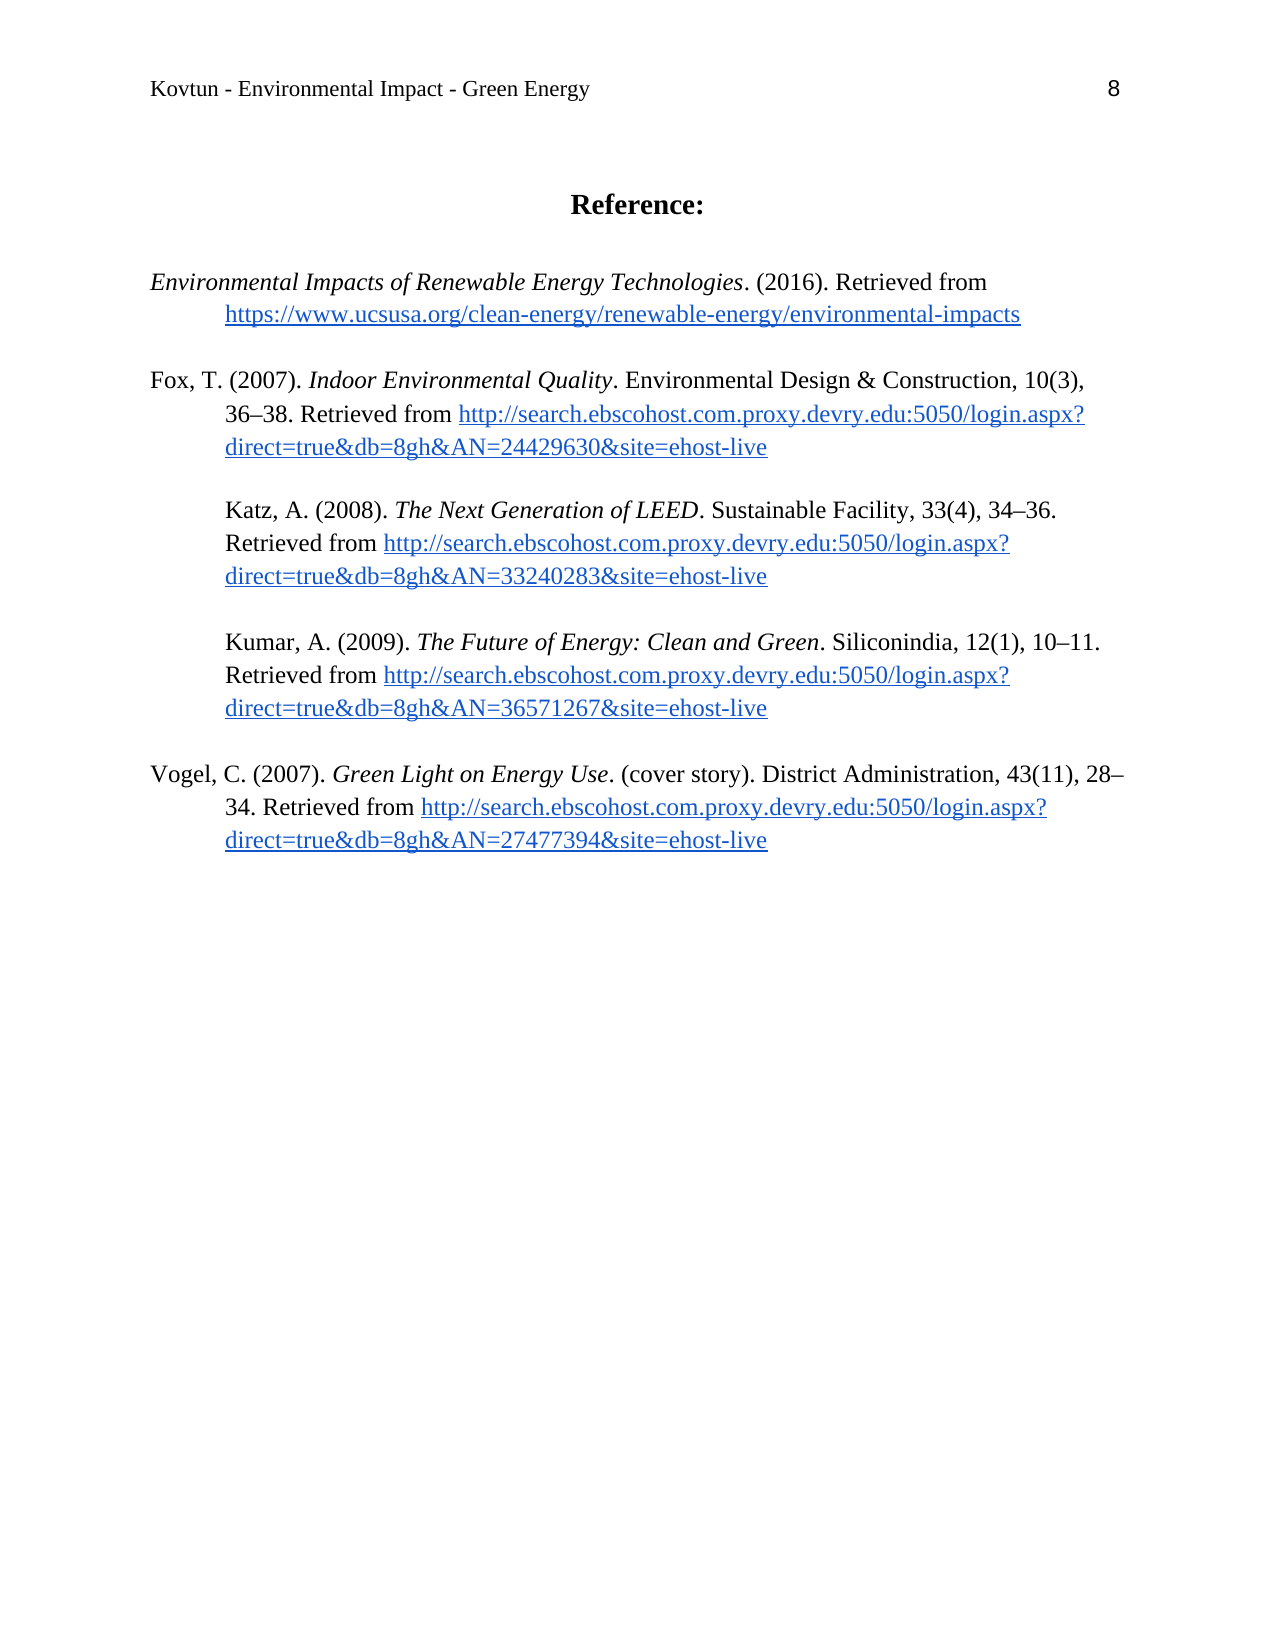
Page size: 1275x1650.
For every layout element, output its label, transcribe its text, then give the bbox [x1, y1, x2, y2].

text Katz, A. (2008). The Next Generation of LEED. Sustainable Facility, 33(4), 34–36. Retrieved from http://search.ebscohost.com.proxy.devry.edu:5050/login.aspx?direct=true&db=8gh&AN=33240283&site=ehost-live [225, 495, 1125, 590]
text Environmental Impacts of Renewable Energy Technologies. (2016). Retrieved from https://www.ucsusa.org/clean-energy/renewable-energy/environmental-impacts [150, 267, 1125, 328]
text Kumar, A. (2009). The Future of Energy: Clean and Green. Siliconindia, 12(1), 10–11. Retrieved from http://search.ebscohost.com.proxy.devry.edu:5050/login.aspx?direct=true&db=8gh&AN=36571267&site=ehost-live [225, 627, 1125, 722]
subtitle Reference: [150, 187, 1125, 221]
text Fox, T. (2007). Indoor Environmental Quality. Environmental Design & Construction, 10(3), 36–38. Retrieved from http://search.ebscohost.com.proxy.devry.edu:5050/login.aspx?direct=true&db=8gh&AN=24429630&site=ehost-live [150, 366, 1125, 460]
text Vogel, C. (2007). Green Light on Energy Use. (cover story). District Administration, 43(11), 28–34. Retrieved from http://search.ebscohost.com.proxy.devry.edu:5050/login.aspx?direct=true&db=8gh&AN=27477394&site=ehost-live [150, 759, 1125, 854]
